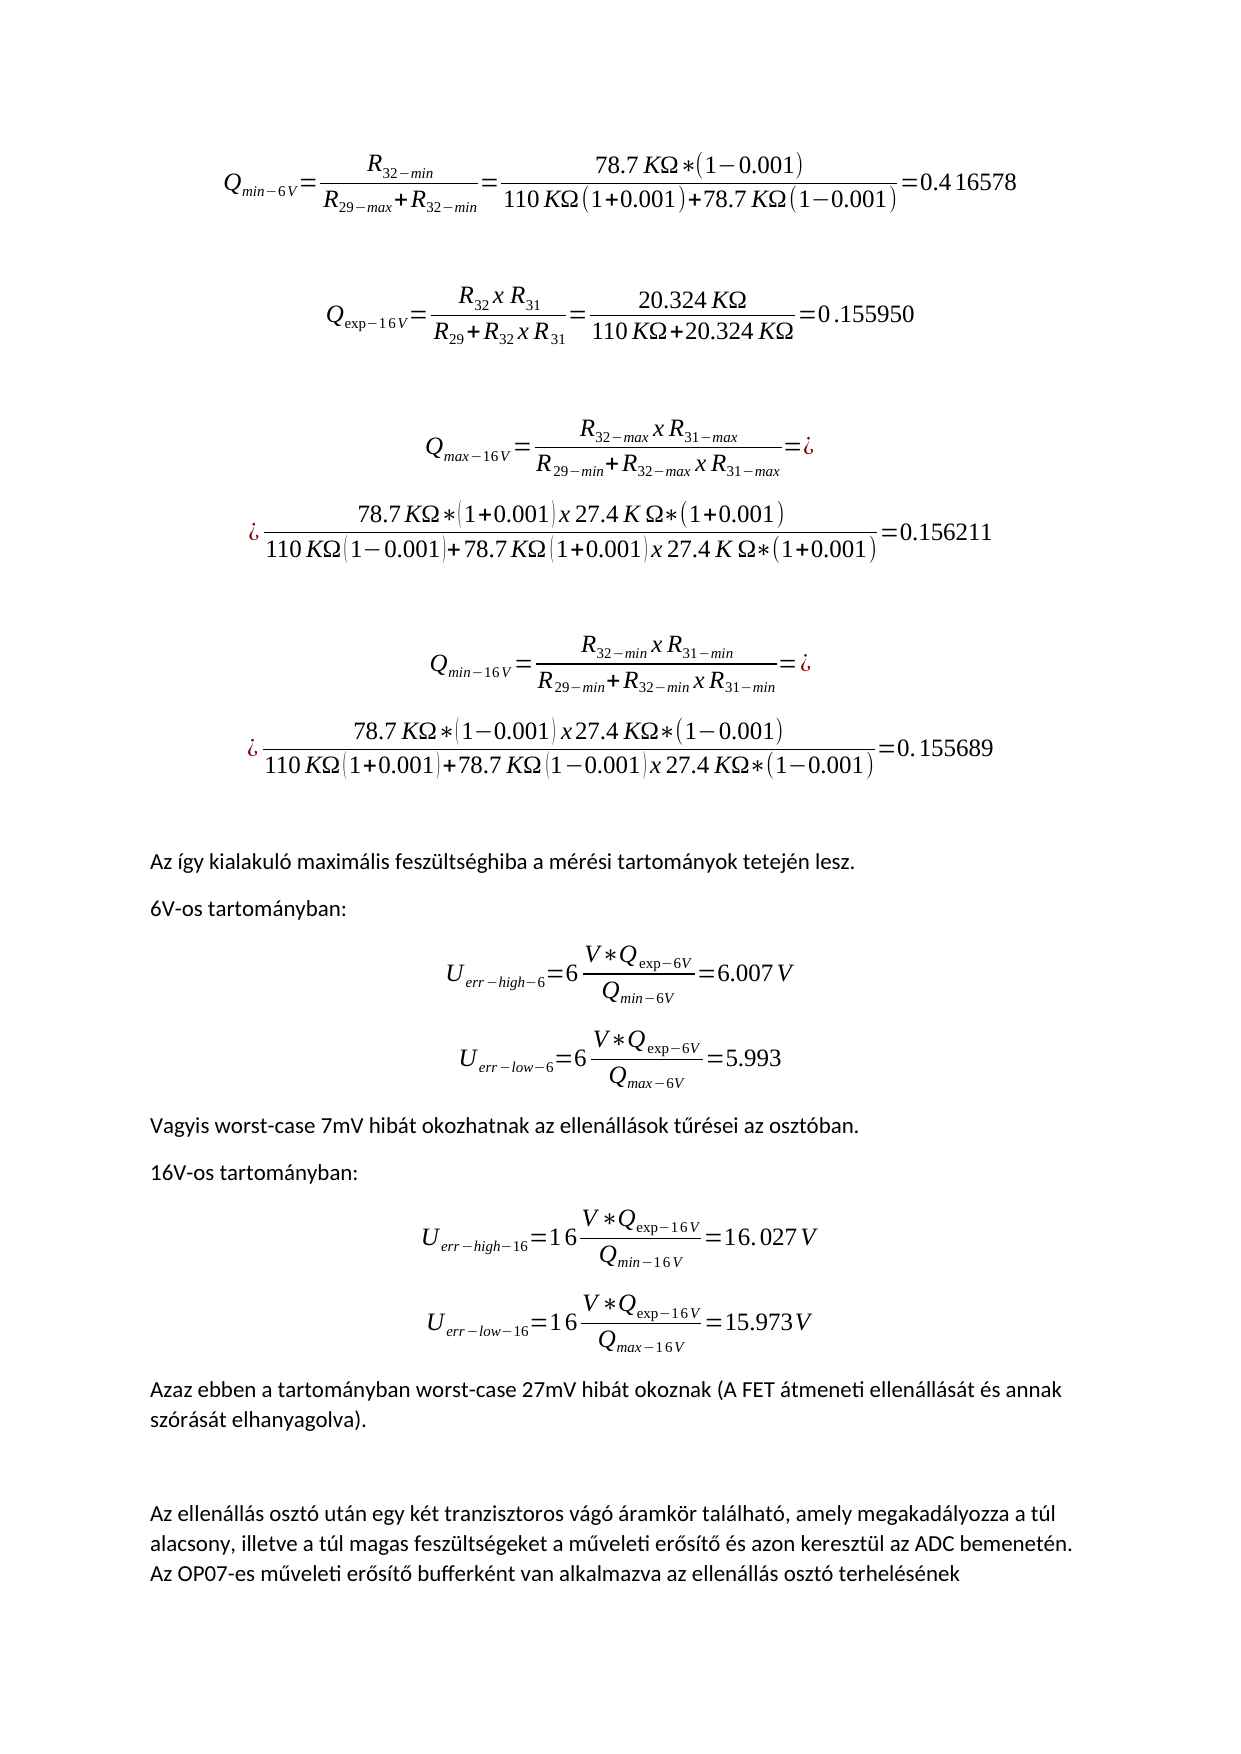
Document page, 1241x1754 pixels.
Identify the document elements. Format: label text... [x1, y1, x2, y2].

text Azaz ebben a tartományban worst-case 27mV hibát okoznak (A FET átmeneti ellenállását és annak szórását elhanyagolva). [150, 1375, 1090, 1433]
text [150, 1499, 1090, 1588]
text Az így kialakuló maximális feszültséghiba a mérési tartományok tetején lesz. [150, 847, 1090, 875]
text Vagyis worst-case 7mV hibát okozhatnak az ellenállások tűrései az osztóban. [150, 1111, 1090, 1139]
text 6V-os tartományban: [150, 894, 1090, 922]
text 16V-os tartományban: [150, 1158, 1090, 1186]
